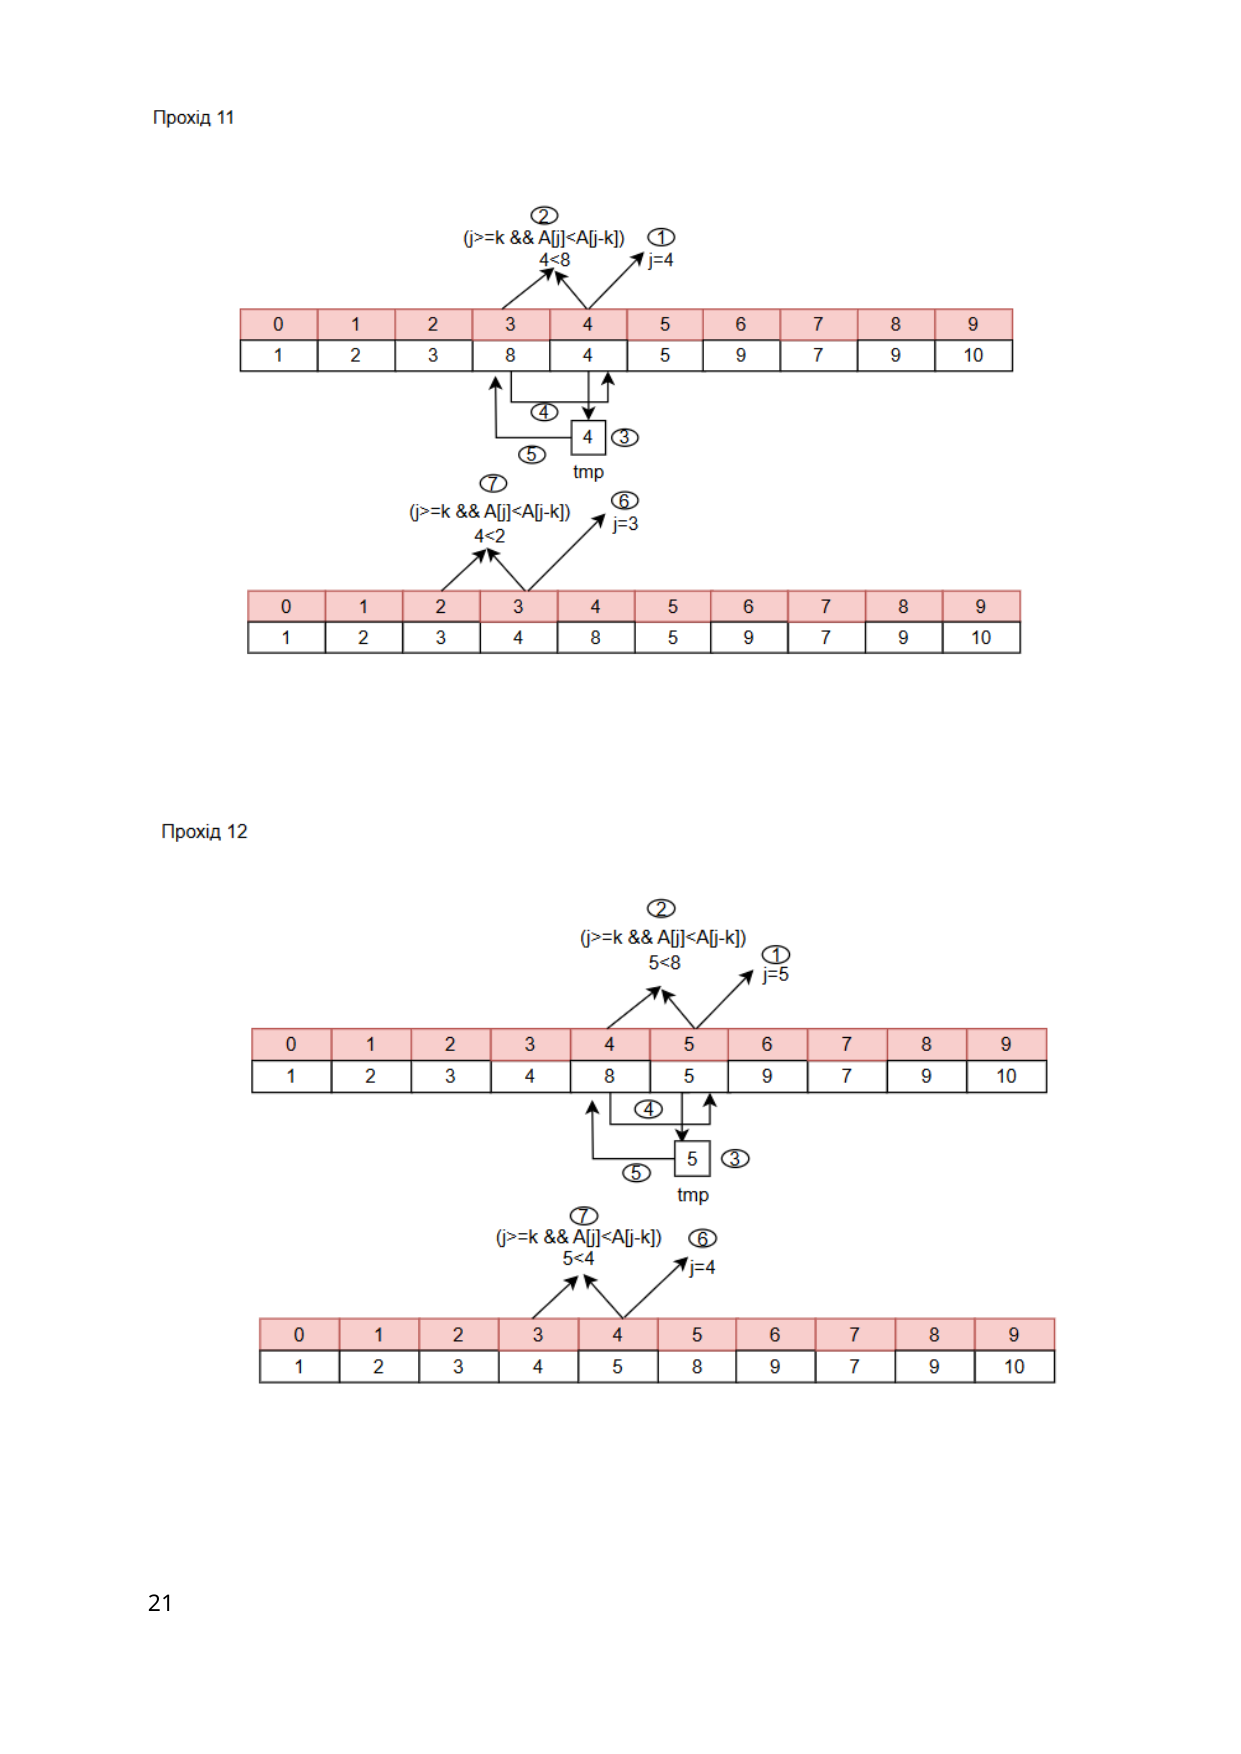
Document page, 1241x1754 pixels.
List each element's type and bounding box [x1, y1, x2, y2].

picture [147, 88, 1152, 773]
picture [147, 791, 1152, 1492]
